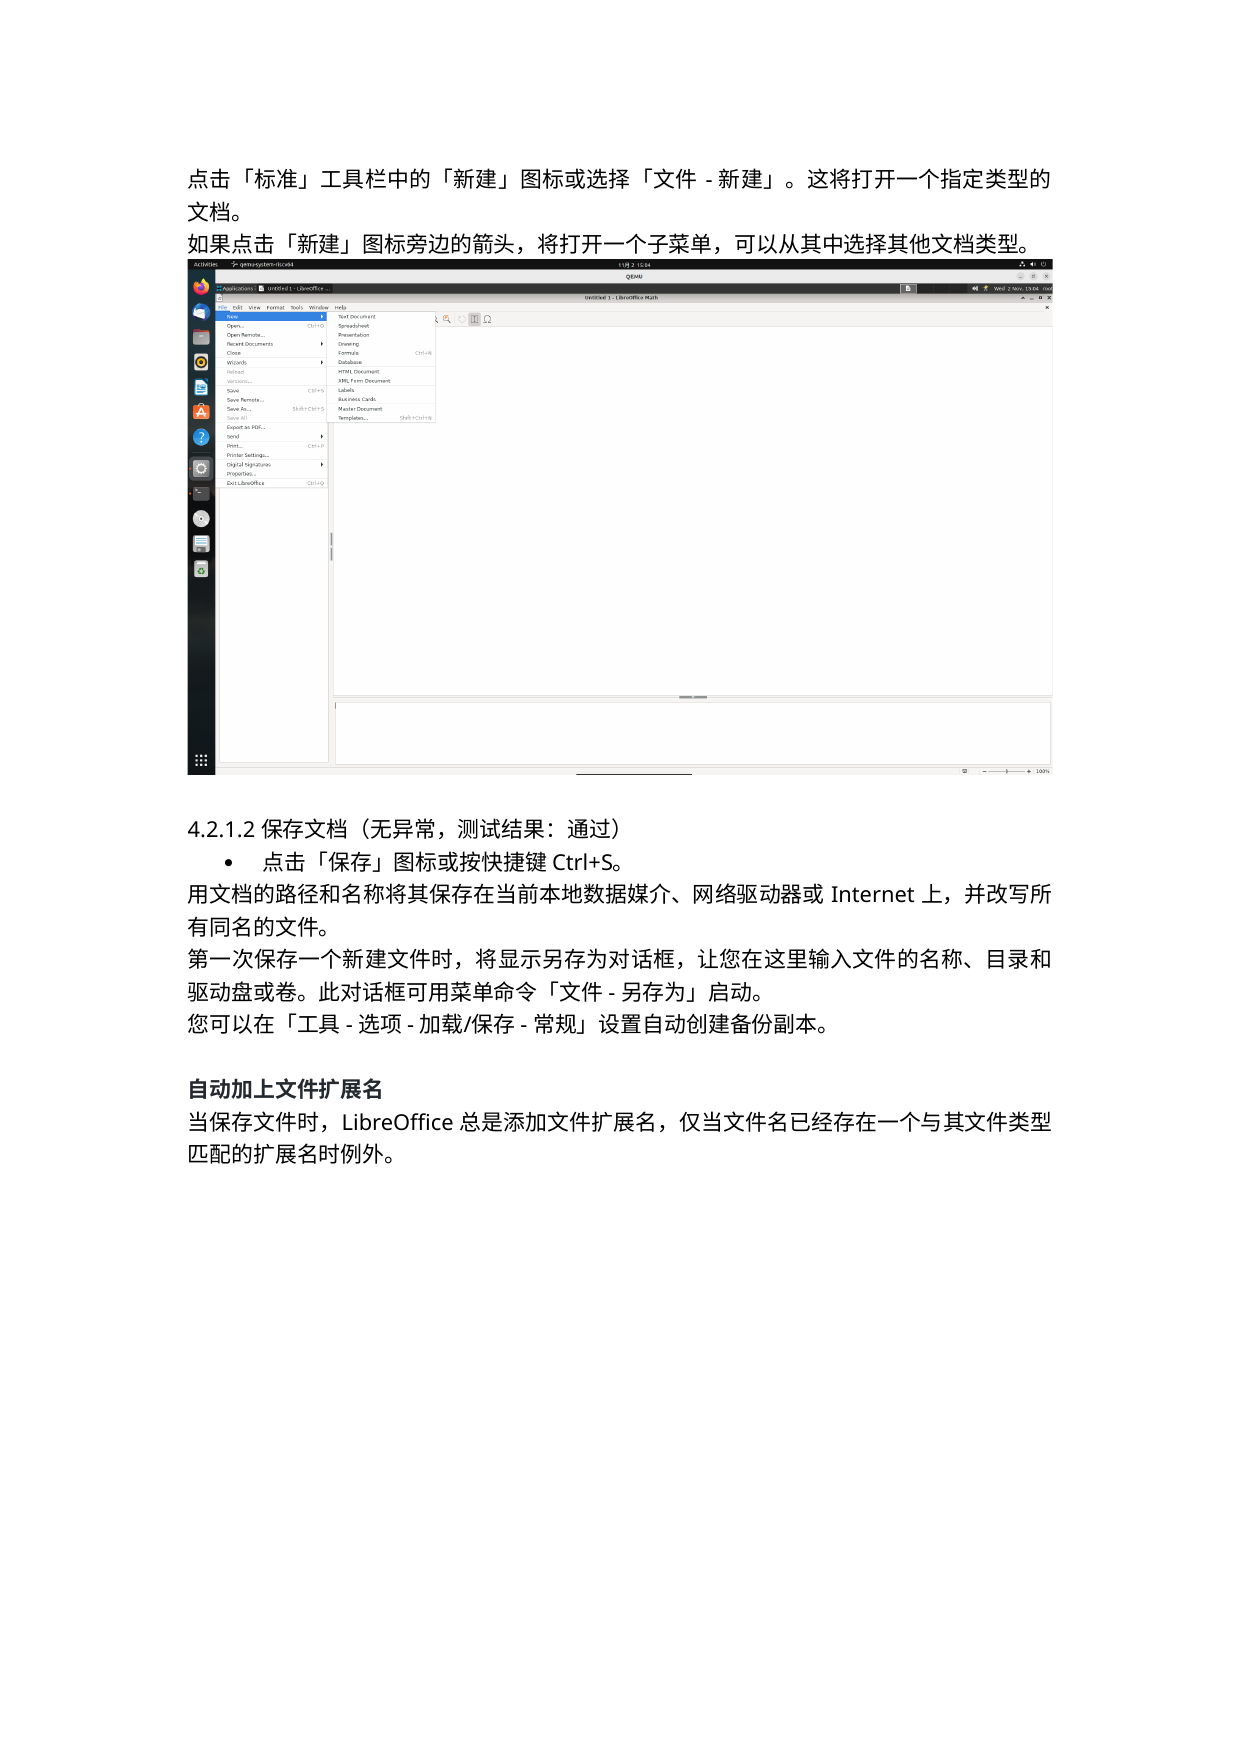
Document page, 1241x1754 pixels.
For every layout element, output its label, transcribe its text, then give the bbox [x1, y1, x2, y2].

text 如果点击「新建」图标旁边的箭头，将打开一个子菜单，可以从其中选择其他文档类型。 [187, 227, 1053, 259]
picture [187, 259, 1053, 775]
text 当保存文件时，LibreOffice 总是添加文件扩展名，仅当文件名已经存在一个与其文件类型匹配的扩展名时例外。 [187, 1104, 1053, 1169]
text 第一次保存一个新建文件时，将显示另存为对话框，让您在这里输入文件的名称、目录和驱动盘或卷。此对话框可用菜单命令「文件 - 另存为」启动。 [187, 942, 1053, 1007]
list 点击「保存」图标或按快捷键 Ctrl+S。 [225, 844, 1053, 877]
text 您可以在「工具 - 选项 - 加载/保存 - 常规」设置自动创建备份副本。 [187, 1007, 1053, 1039]
text 4.2.1.2 保存文档（无异常，测试结果：通过） [187, 812, 1053, 844]
text 自动加上文件扩展名 [187, 1072, 1053, 1104]
text 用文档的路径和名称将其保存在当前本地数据媒介、网络驱动器或 Internet 上，并改写所有同名的文件。 [187, 877, 1053, 942]
text 点击「标准」工具栏中的「新建」图标或选择「文件 - 新建」。这将打开一个指定类型的文档。 [187, 162, 1053, 227]
